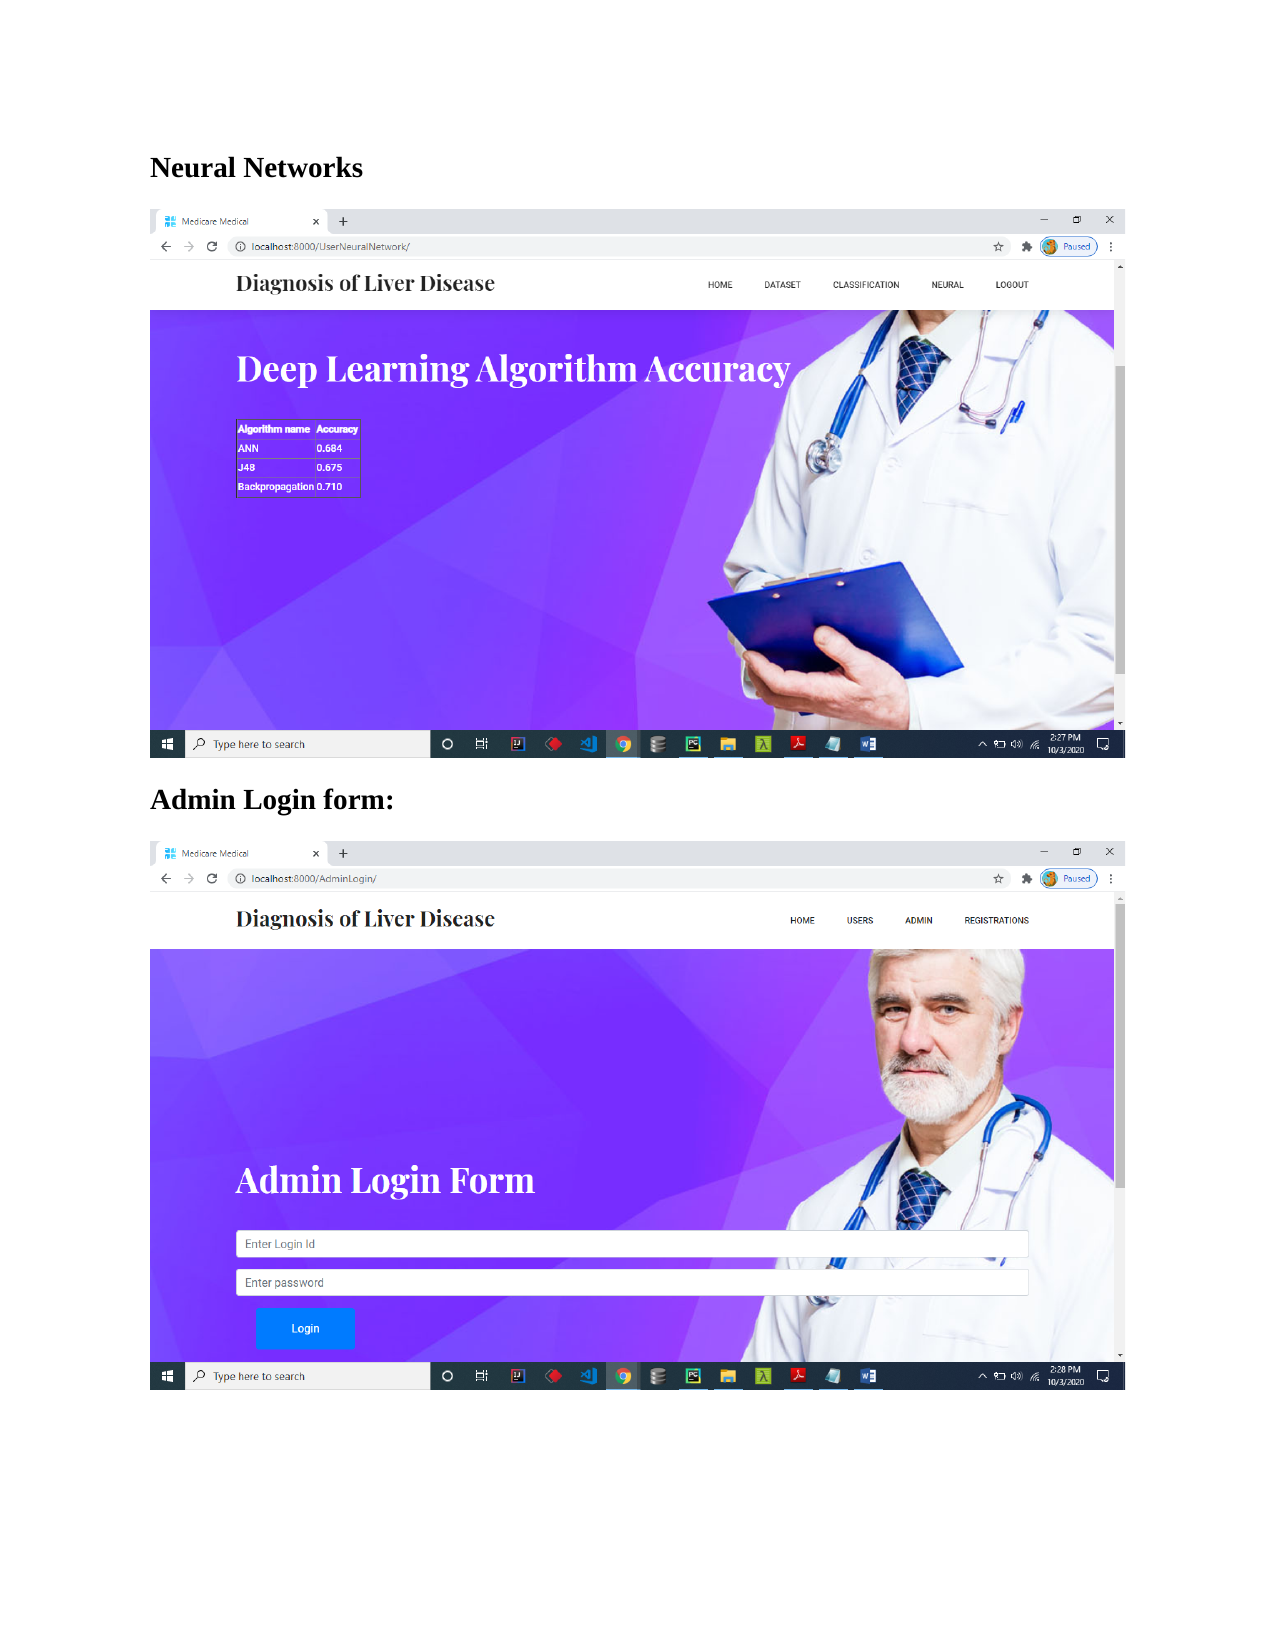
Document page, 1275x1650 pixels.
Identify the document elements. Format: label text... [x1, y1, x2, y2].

picture [150, 841, 1125, 1390]
text Neural Networks [150, 150, 1125, 183]
picture [150, 209, 1125, 758]
text Admin Login form: [150, 782, 1125, 816]
